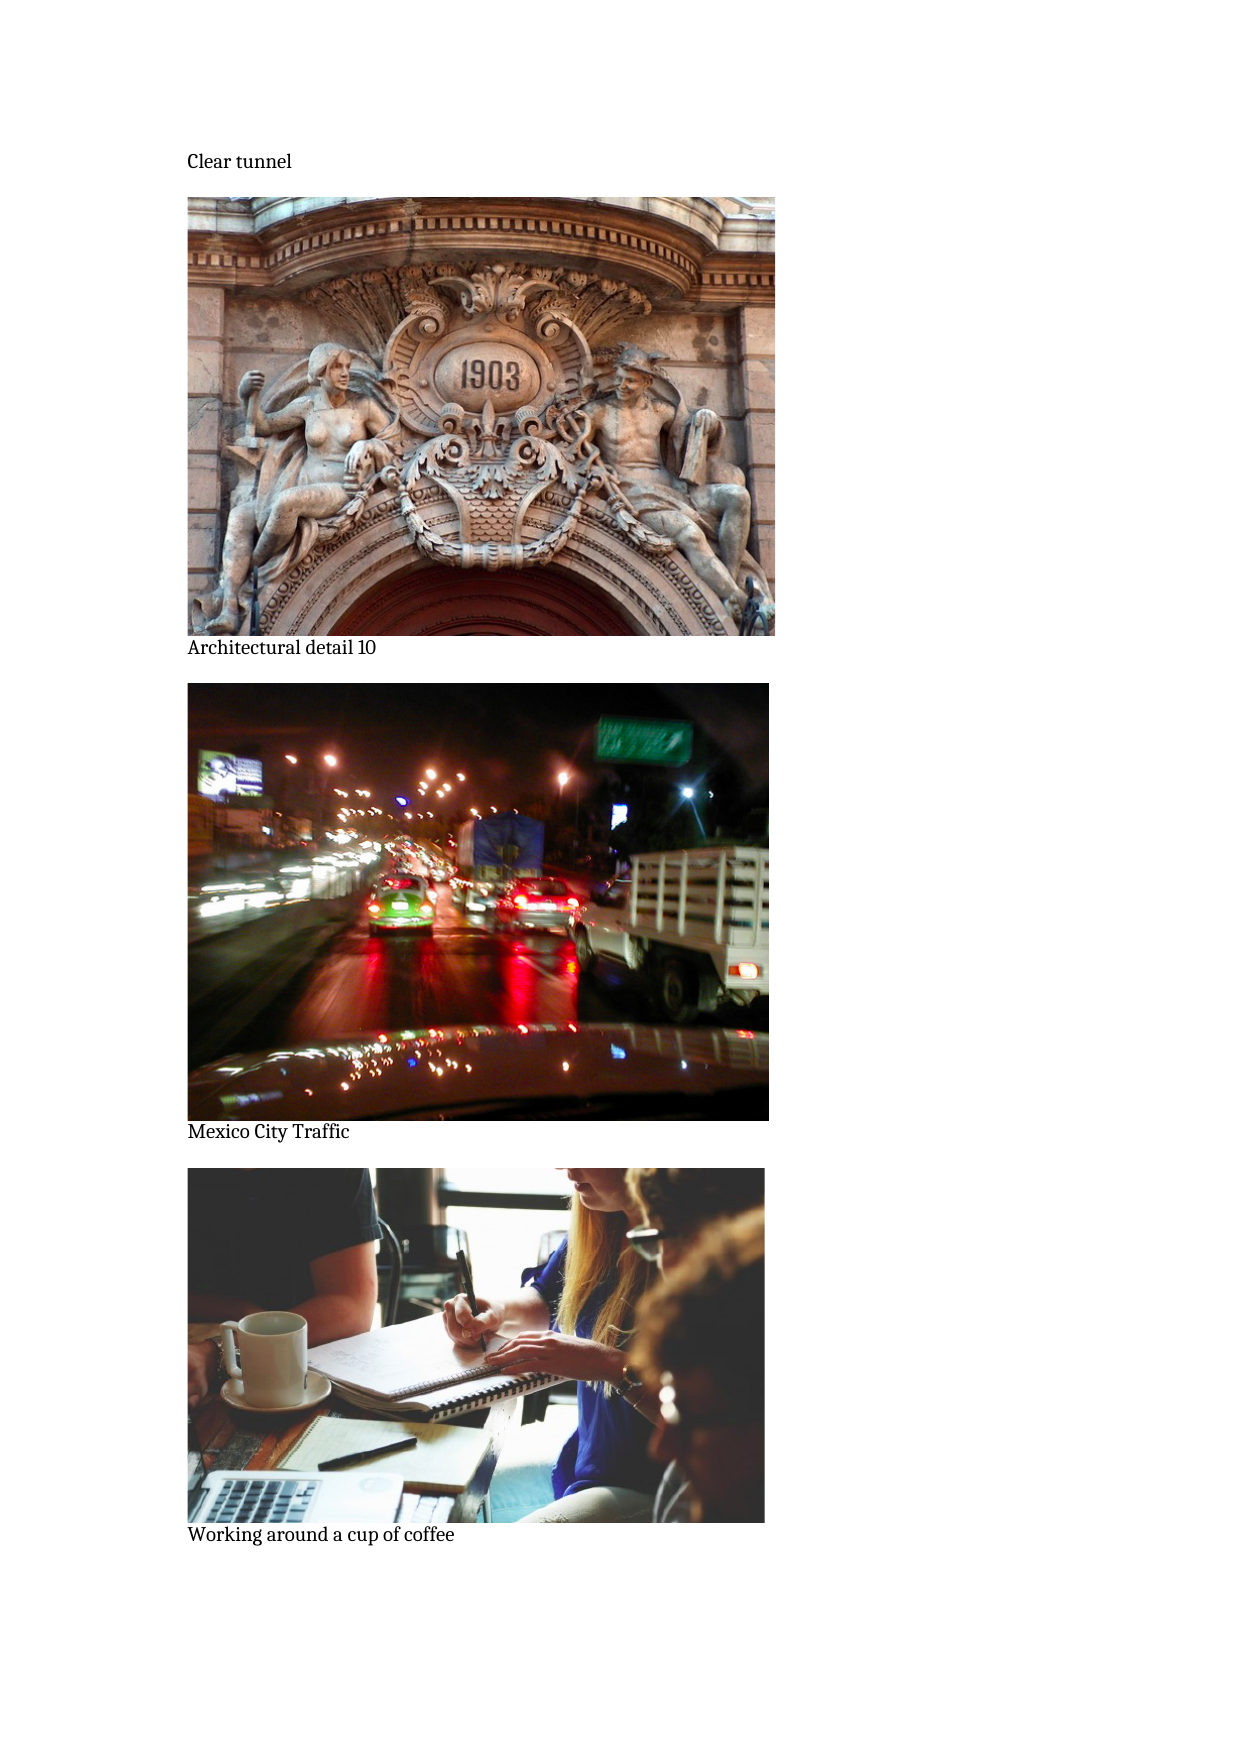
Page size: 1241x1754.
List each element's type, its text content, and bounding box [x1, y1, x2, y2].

picture [187, 683, 769, 1121]
picture [187, 1168, 765, 1523]
text Clear tunnel [187, 150, 1053, 174]
text Mexico City Traffic [187, 1120, 1053, 1144]
text Architectural detail 10 [187, 636, 1053, 659]
text Working around a cup of coffee [187, 1523, 1053, 1547]
picture [187, 197, 776, 636]
